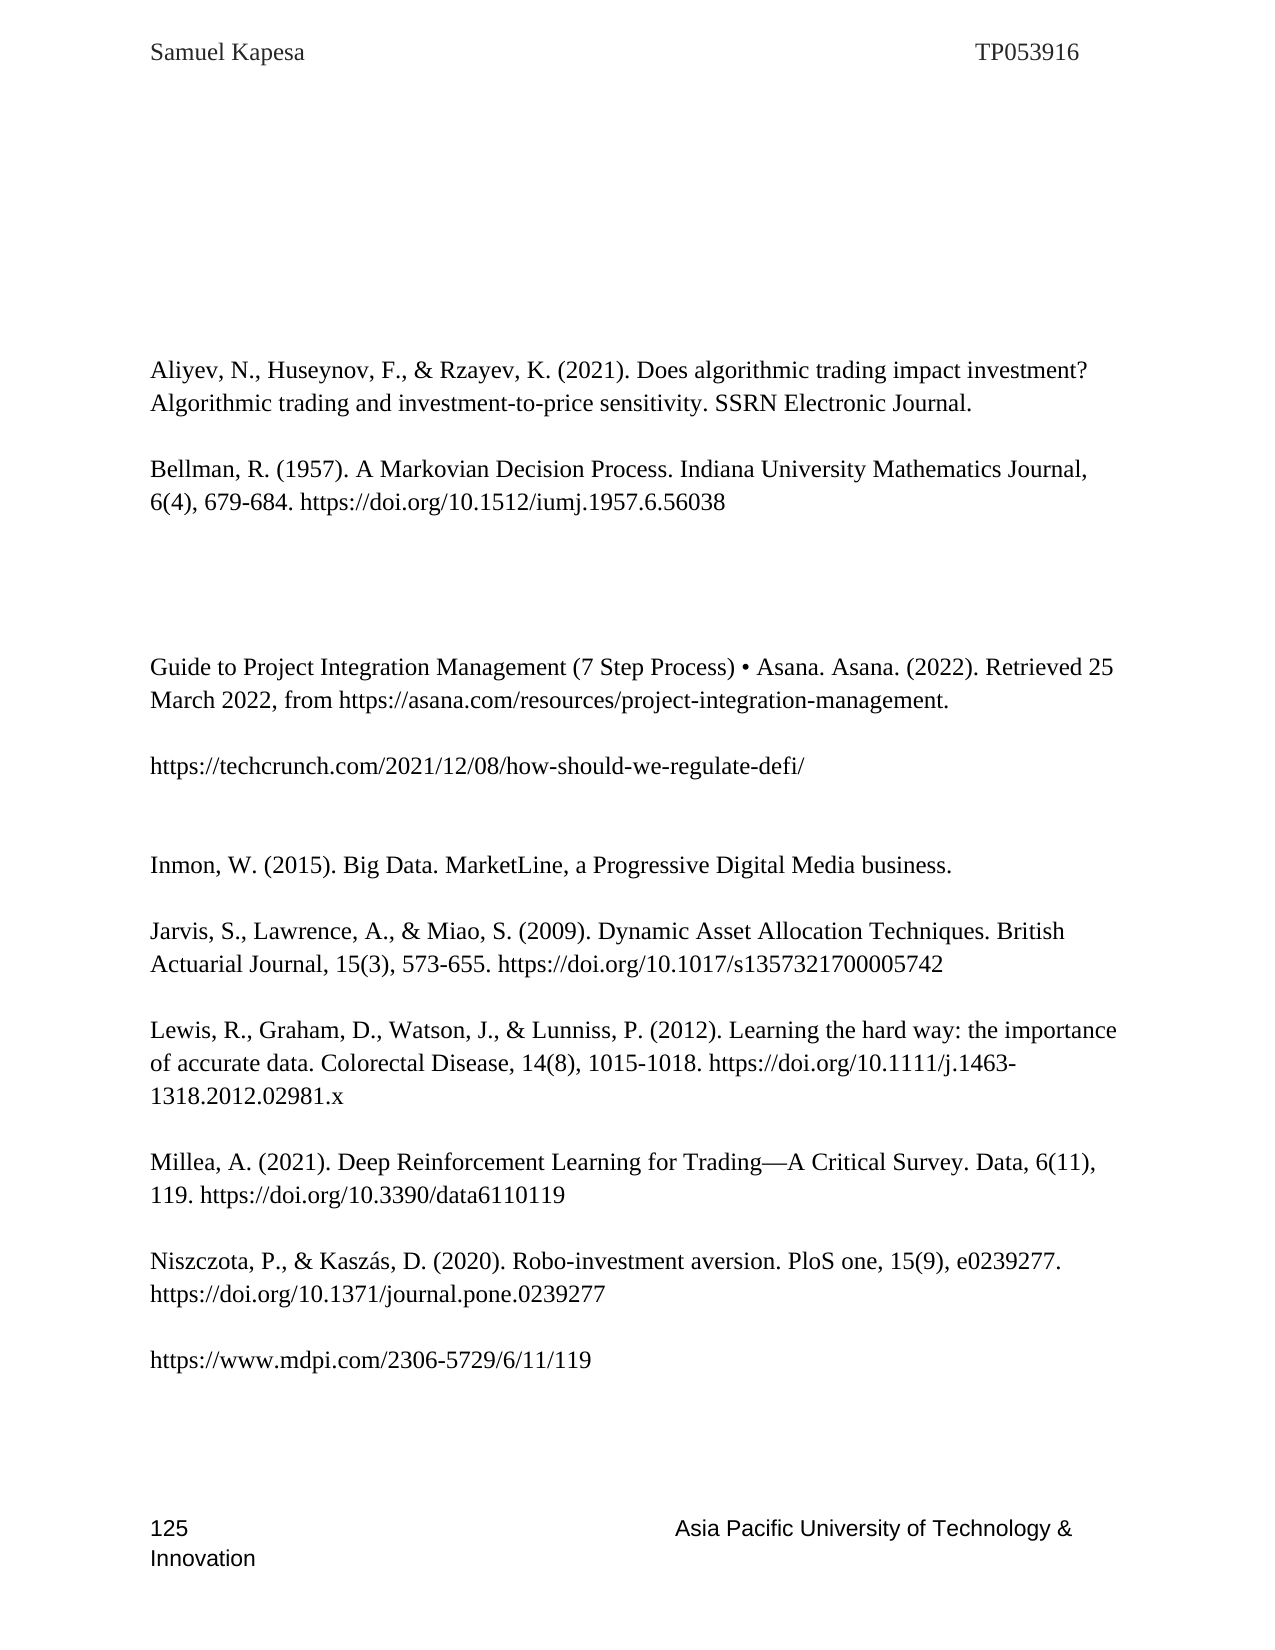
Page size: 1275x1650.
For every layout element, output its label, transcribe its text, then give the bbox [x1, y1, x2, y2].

text Inmon, W. (2015). Big Data. MarketLine, a Progressive Digital Media business. [150, 850, 1125, 879]
text Millea, A. (2021). Deep Reinforcement Learning for Trading—A Critical Survey. Data, 6(11), 119. https://doi.org/10.3390/data6110119 [150, 1147, 1125, 1209]
text Guide to Project Integration Management (7 Step Process) • Asana. Asana. (2022). Retrieved 25 March 2022, from https://asana.com/resources/project-integration-management. [150, 652, 1125, 714]
text Niszczota, P., & Kaszás, D. (2020). Robo-investment aversion. PloS one, 15(9), e0239277. https://doi.org/10.1371/journal.pone.0239277 [150, 1246, 1125, 1308]
text https://www.mdpi.com/2306-5729/6/11/119 [150, 1346, 1125, 1374]
text ​​Aliyev, N., Huseynov, F., & Rzayev, K. (2021). Does algorithmic trading impact investment? Algorithmic trading and investment-to-price sensitivity. SSRN Electronic Journal. [150, 355, 1125, 417]
text Jarvis, S., Lawrence, A., & Miao, S. (2009). Dynamic Asset Allocation Techniques. British Actuarial Journal, 15(3), 573-655. https://doi.org/10.1017/s1357321700005742 [150, 916, 1125, 978]
text Lewis, R., Graham, D., Watson, J., & Lunniss, P. (2012). Learning the hard way: the importance of accurate data. Colorectal Disease, 14(8), 1015-1018. https://doi.org/10.1111/j.1463-1318.2012.02981.x [150, 1015, 1125, 1110]
text Bellman, R. (1957). A Markovian Decision Process. Indiana University Mathematics Journal, 6(4), 679-684. https://doi.org/10.1512/iumj.1957.6.56038 [150, 454, 1125, 516]
text https://techcrunch.com/2021/12/08/how-should-we-regulate-defi/ [150, 751, 1125, 780]
